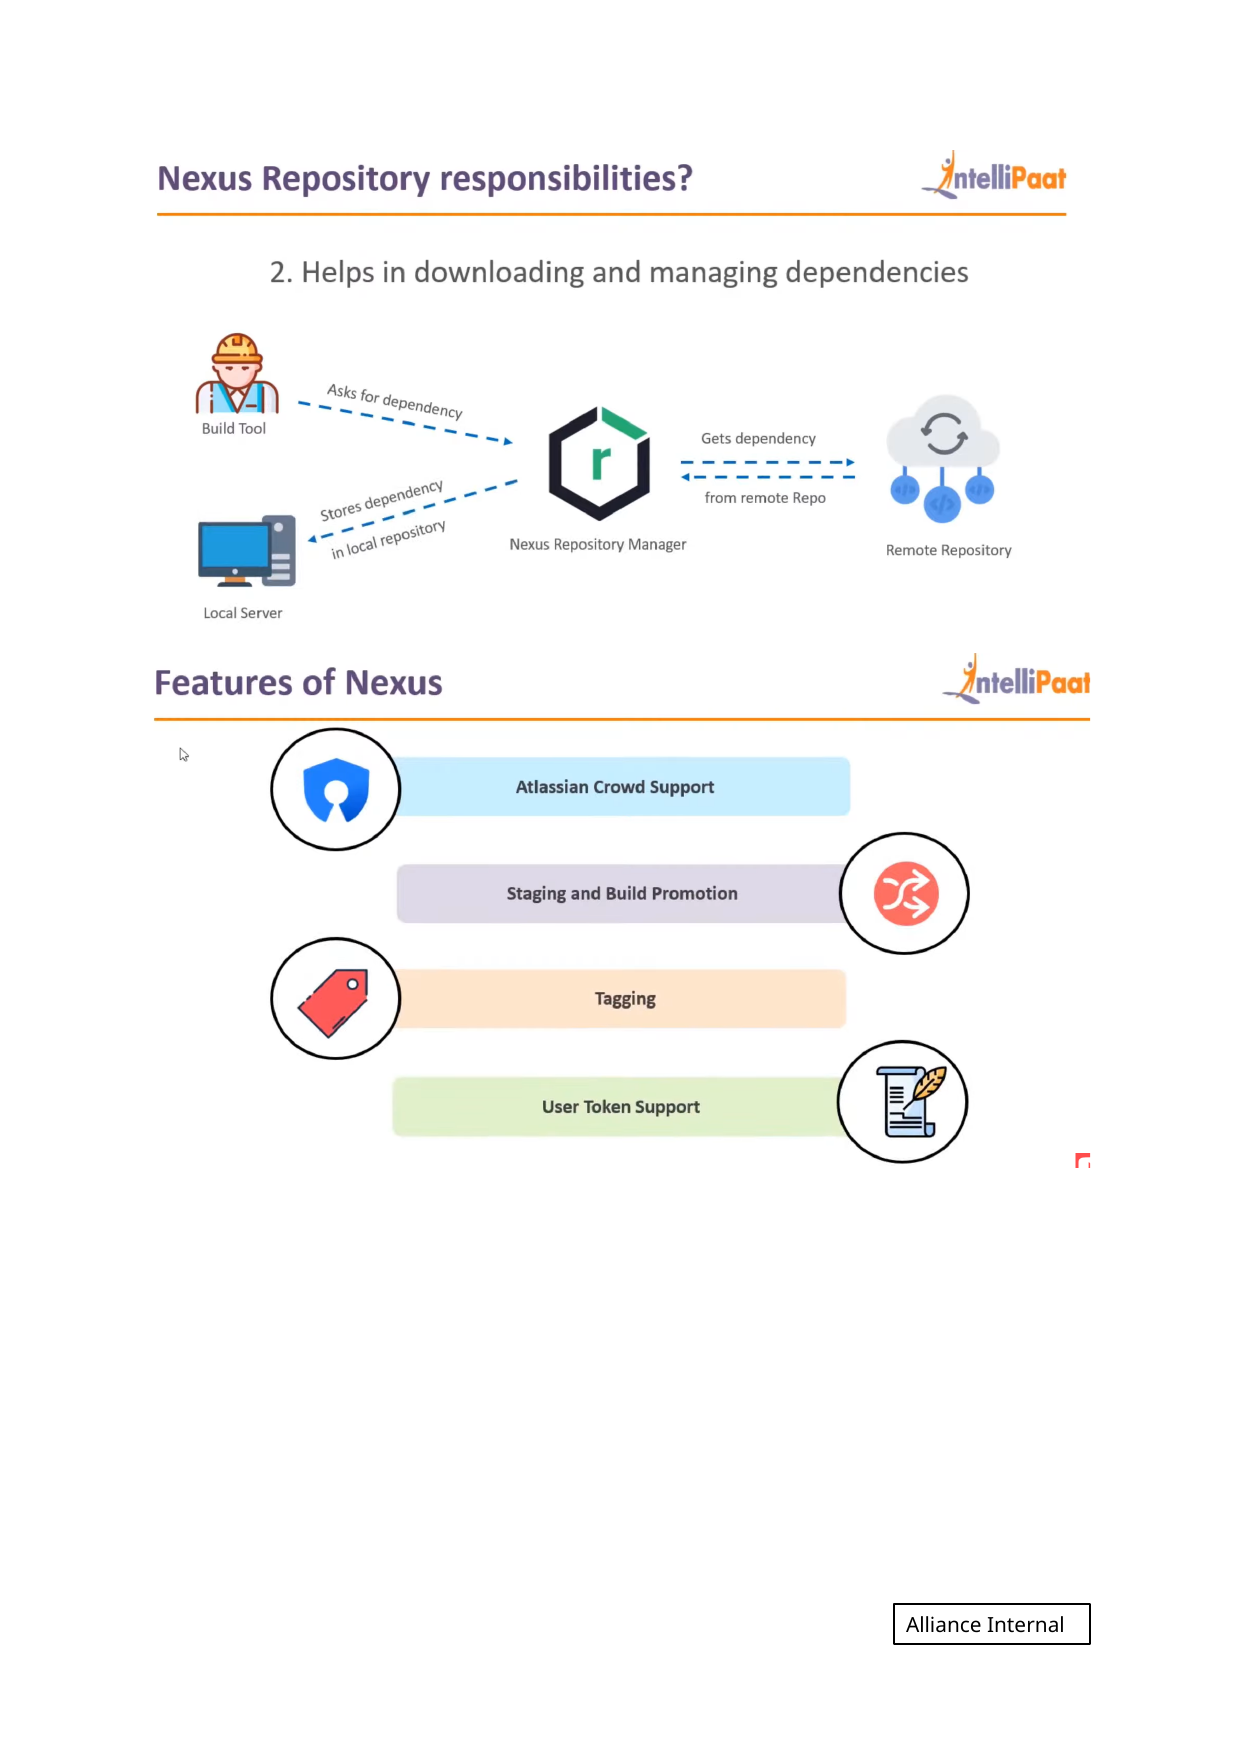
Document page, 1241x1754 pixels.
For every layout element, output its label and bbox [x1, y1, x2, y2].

picture [150, 653, 1091, 1168]
picture [150, 150, 1091, 635]
